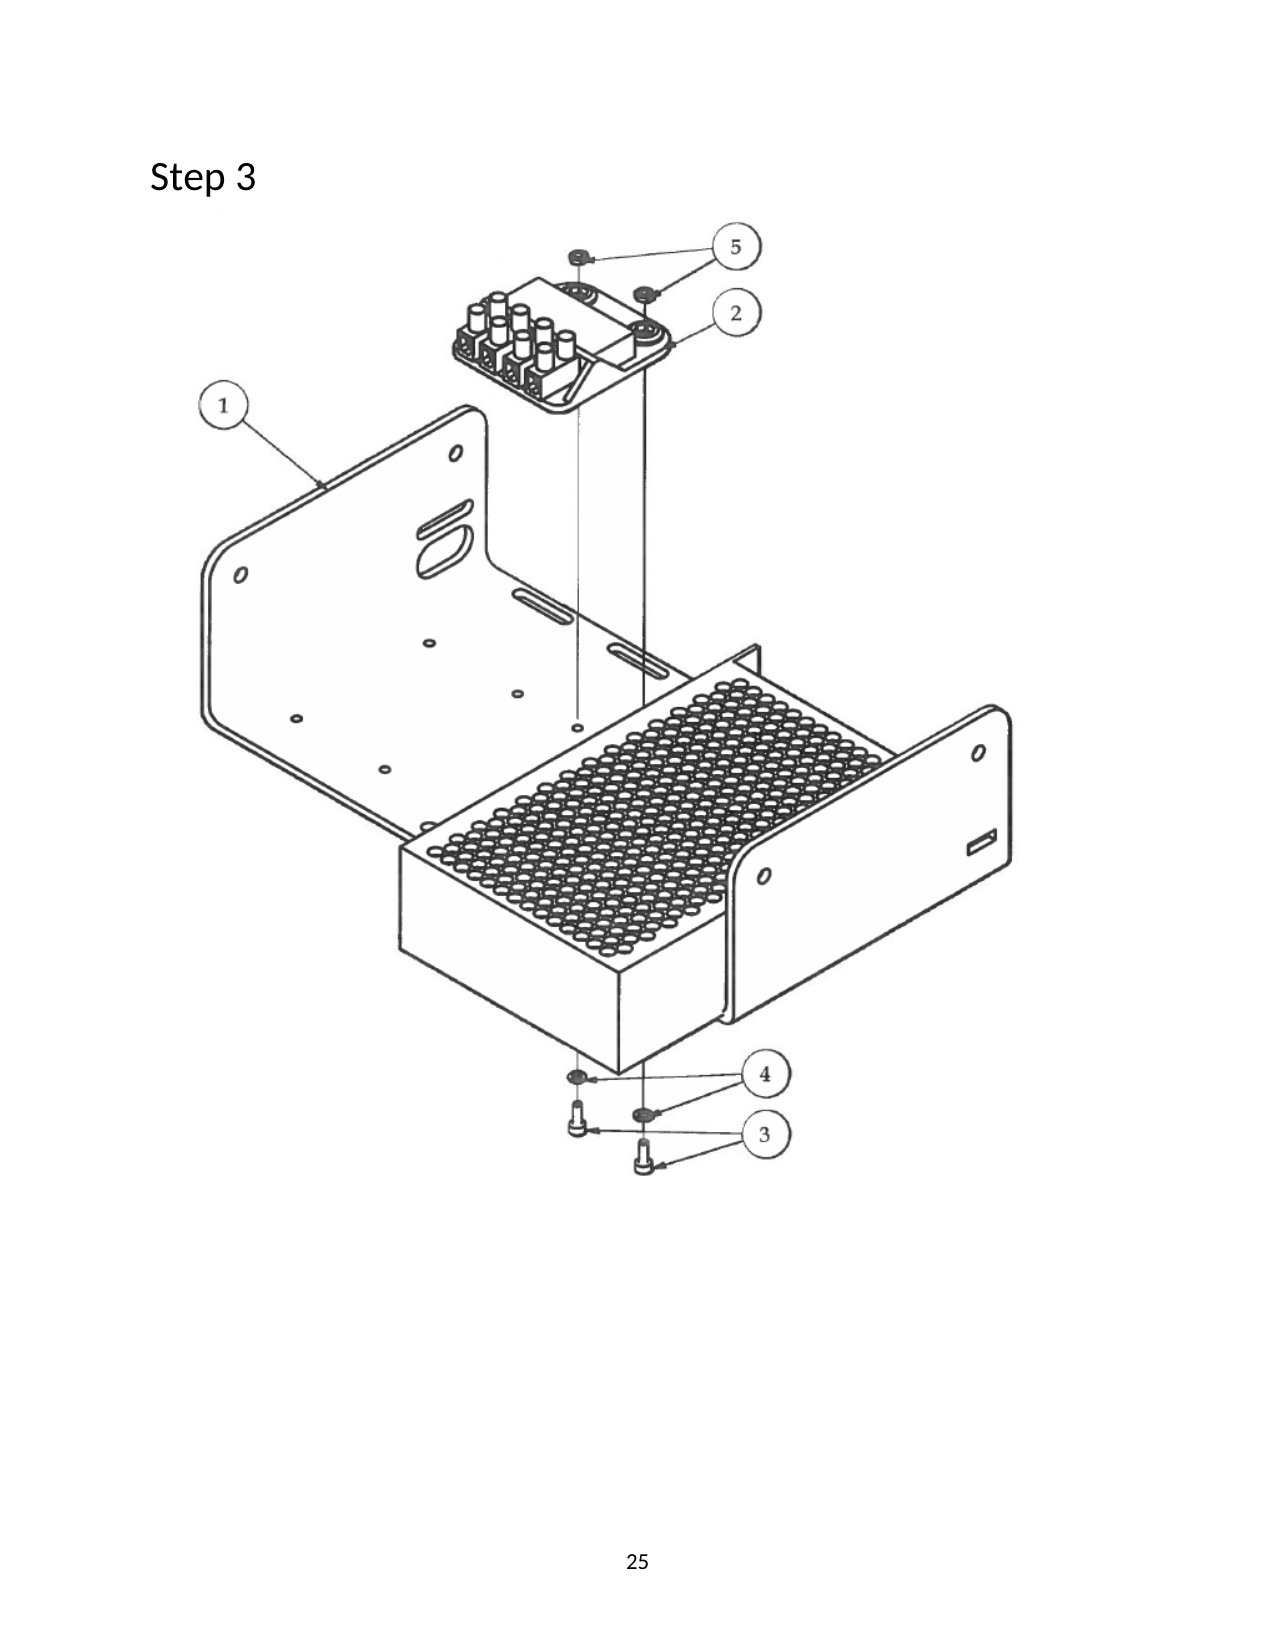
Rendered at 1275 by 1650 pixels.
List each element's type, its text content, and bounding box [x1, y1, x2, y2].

subtitle Step 3 [150, 150, 1125, 201]
picture [187, 206, 1086, 1176]
